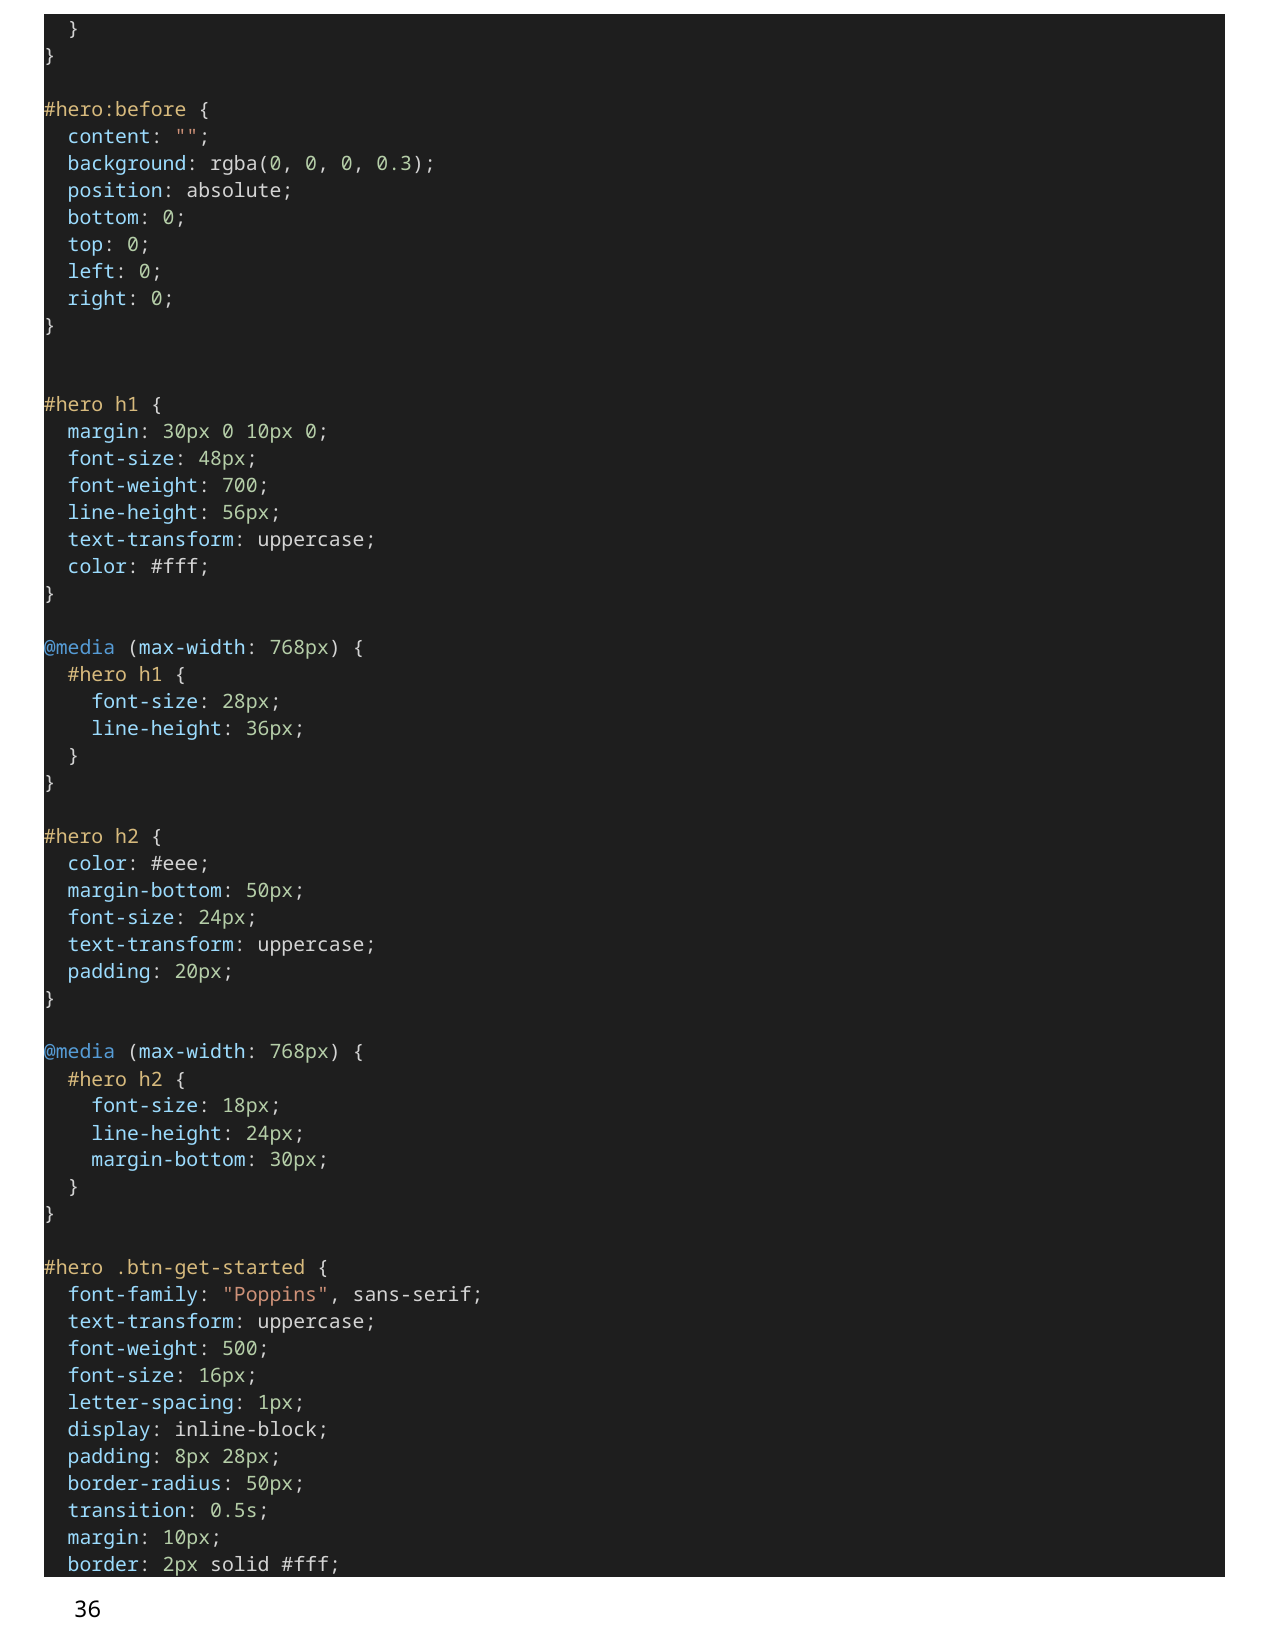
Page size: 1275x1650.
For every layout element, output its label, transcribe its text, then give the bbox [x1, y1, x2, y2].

text @media (max-width: 768px) { [44, 633, 1225, 660]
text } [44, 984, 1225, 1011]
text top: 0; [44, 230, 1225, 257]
text text-transform: uppercase; [44, 1308, 1225, 1334]
text right: 0; [44, 284, 1225, 311]
text #hero h1 { [44, 660, 1225, 687]
text margin-bottom: 50px; [44, 876, 1225, 903]
text border: 2px solid #fff; [44, 1550, 1225, 1577]
text left: 0; [44, 257, 1225, 284]
text content: ""; [44, 122, 1225, 149]
text #hero h1 { [44, 390, 1225, 417]
text } [44, 311, 1225, 338]
text margin: 10px; [44, 1523, 1225, 1550]
text #hero .btn-get-started { [44, 1254, 1225, 1281]
text } [44, 741, 1225, 768]
text margin: 30px 0 10px 0; [44, 417, 1225, 444]
text font-size: 18px; [44, 1092, 1225, 1119]
text font-size: 24px; [44, 903, 1225, 930]
text margin-bottom: 30px; [44, 1146, 1225, 1173]
text color: #fff; [44, 552, 1225, 579]
text font-weight: 700; [44, 471, 1225, 498]
text @media (max-width: 768px) { [44, 1038, 1225, 1065]
text font-family: "Poppins", sans-serif; [44, 1281, 1225, 1308]
text text-transform: uppercase; [44, 525, 1225, 552]
text text-transform: uppercase; [44, 930, 1225, 957]
text } [44, 768, 1225, 795]
text line-height: 56px; [44, 498, 1225, 525]
text letter-spacing: 1px; [44, 1388, 1225, 1416]
text font-weight: 500; [44, 1334, 1225, 1362]
text bottom: 0; [44, 203, 1225, 230]
text } [44, 14, 1225, 42]
text } [44, 579, 1225, 606]
text padding: 20px; [44, 957, 1225, 984]
text font-size: 48px; [44, 444, 1225, 471]
text #hero:before { [44, 96, 1225, 122]
text border-radius: 50px; [44, 1469, 1225, 1496]
text display: inline-block; [44, 1416, 1225, 1442]
text } [44, 1173, 1225, 1200]
text } [44, 1200, 1225, 1227]
text line-height: 24px; [44, 1119, 1225, 1146]
text position: absolute; [44, 176, 1225, 203]
text background: rgba(0, 0, 0, 0.3); [44, 149, 1225, 176]
text color: #eee; [44, 849, 1225, 876]
text line-height: 36px; [44, 714, 1225, 741]
text #hero h2 { [44, 1065, 1225, 1092]
text } [44, 42, 1225, 68]
text font-size: 28px; [44, 687, 1225, 714]
text padding: 8px 28px; [44, 1442, 1225, 1469]
text font-size: 16px; [44, 1362, 1225, 1388]
text transition: 0.5s; [44, 1496, 1225, 1523]
text #hero h2 { [44, 822, 1225, 849]
